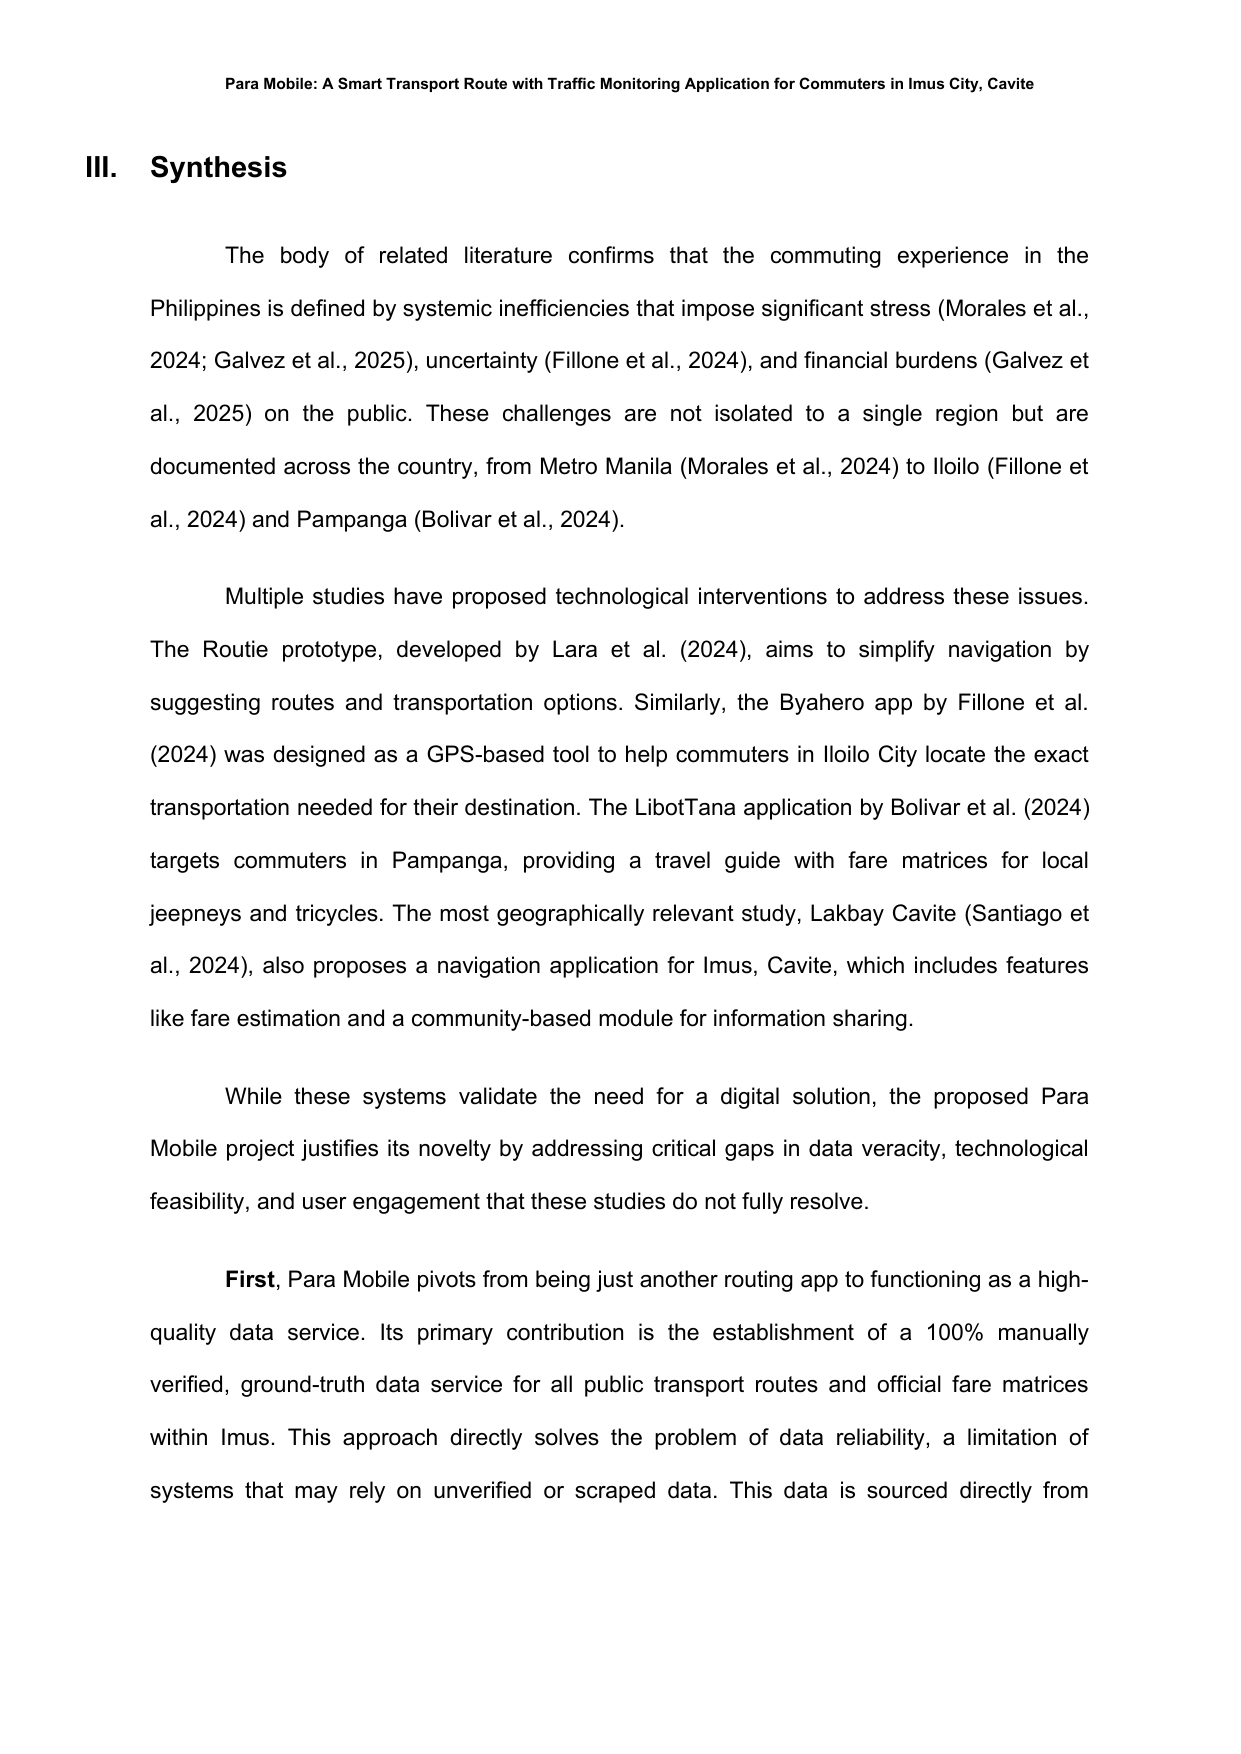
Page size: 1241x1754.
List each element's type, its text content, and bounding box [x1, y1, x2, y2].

subtitle Synthesis [79, 150, 1090, 183]
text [150, 1266, 1090, 1503]
text While these systems validate the need for a digital solution, the proposed Para Mobile project justifies its novelty by addressing critical gaps in data veracity, technological feasibility, and user engagement that these studies do not fully resolve. [150, 1083, 1090, 1214]
text Multiple studies have proposed technological interventions to address these issues. The Routie prototype, developed by Lara et al. (2024), aims to simplify navigation by suggesting routes and transportation options. Similarly, the Byahero app by Fillone et al. (2024) was designed as a GPS-based tool to help commuters in Iloilo City locate the exact transportation needed for their destination. The LibotTana application by Bolivar et al. (2024) targets commuters in Pampanga, providing a travel guide with fare matrices for local jeepneys and tricycles. The most geographically relevant study, Lakbay Cavite (Santiago et al., 2024), also proposes a navigation application for Imus, Cavite, which includes features like fare estimation and a community-based module for information sharing. [150, 583, 1090, 1031]
text The body of related literature confirms that the commuting experience in the Philippines is defined by systemic inefficiencies that impose significant stress (Morales et al., 2024; Galvez et al., 2025), uncertainty (Fillone et al., 2024), and financial burdens (Galvez et al., 2025) on the public. These challenges are not isolated to a single region but are documented across the country, from Metro Manila (Morales et al., 2024) to Iloilo (Fillone et al., 2024) and Pampanga (Bolivar et al., 2024). [150, 242, 1090, 532]
